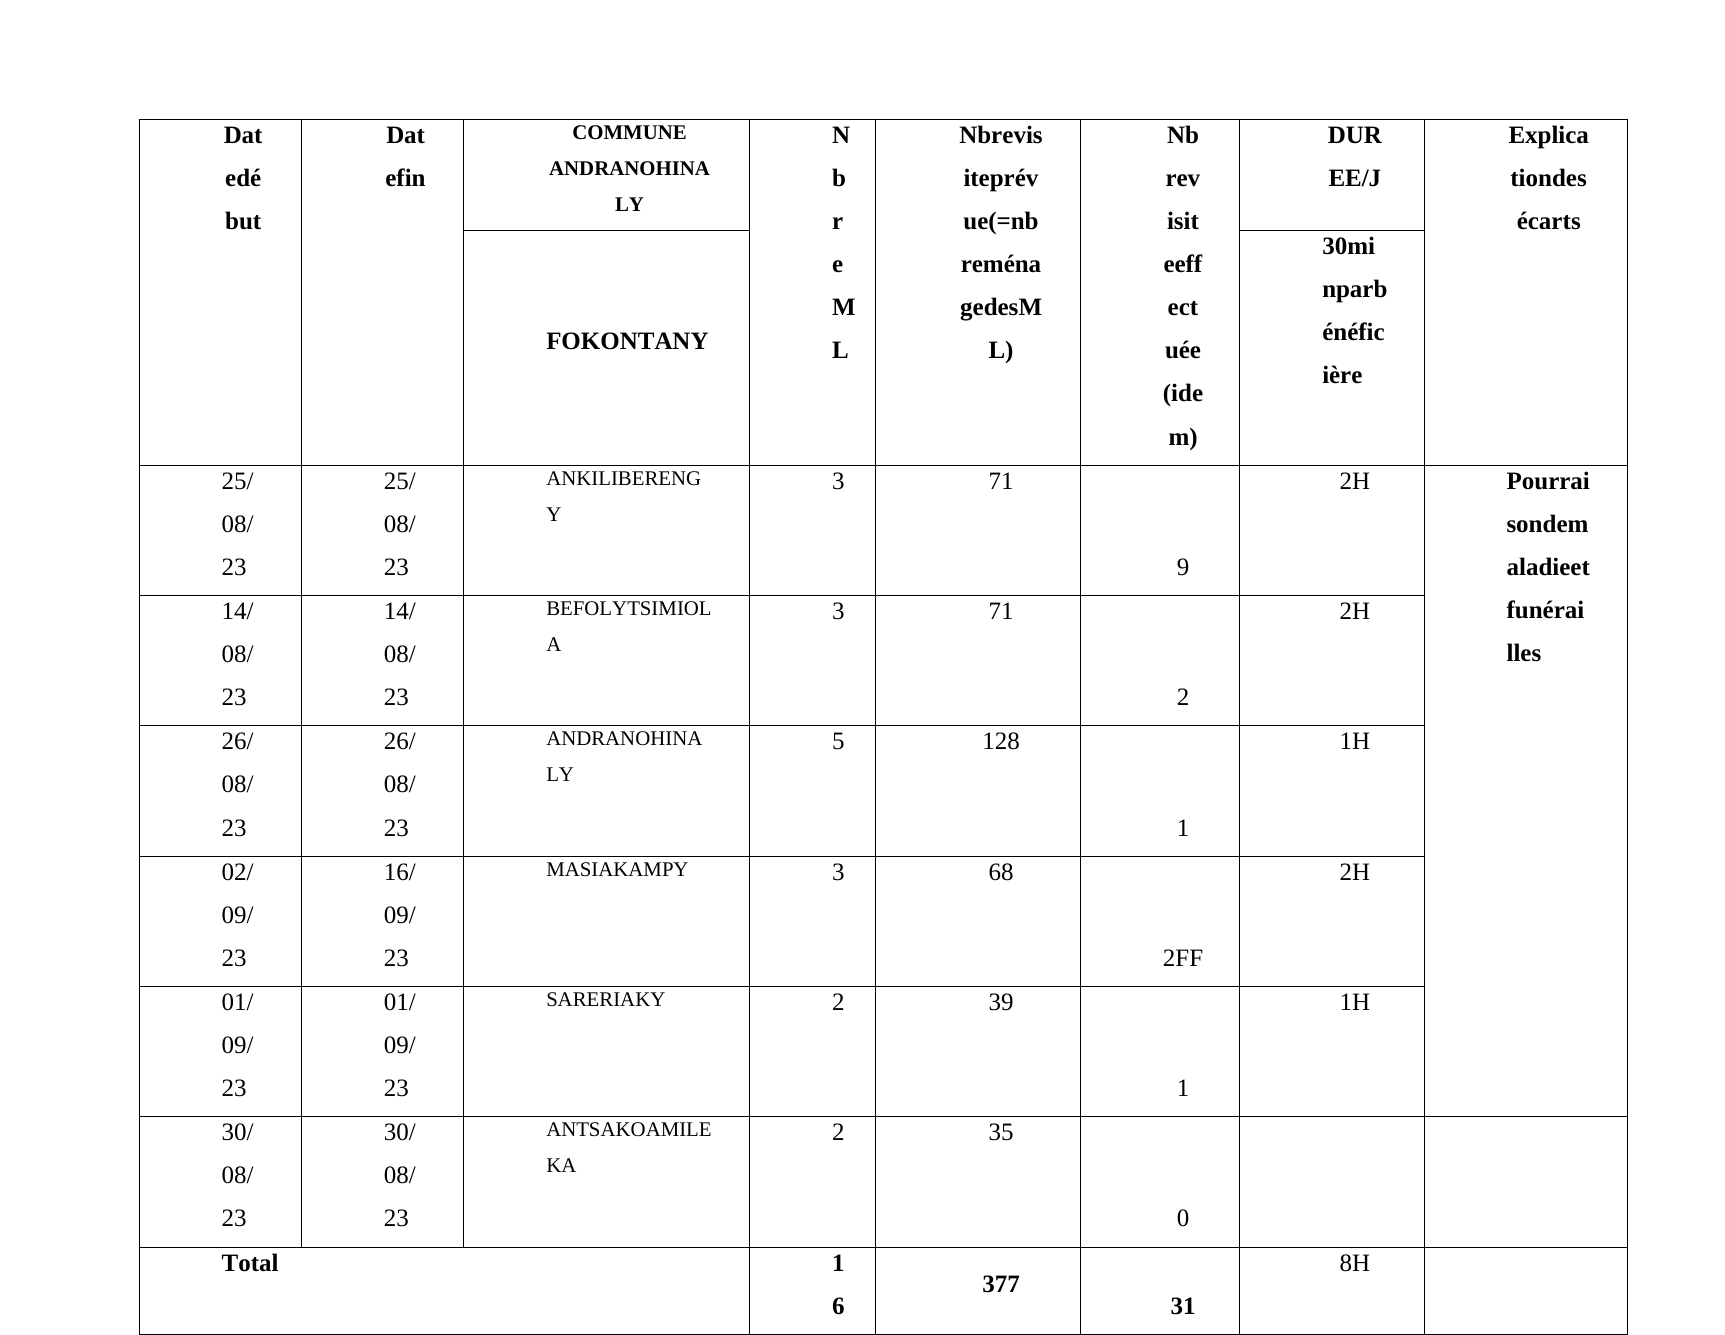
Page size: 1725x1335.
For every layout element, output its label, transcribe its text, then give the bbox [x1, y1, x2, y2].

table_cell 30/08/23 [302, 1117, 463, 1247]
table_cell 3 [750, 857, 875, 986]
table_cell 25/08/23 [302, 466, 463, 595]
table_cell 2H [1240, 466, 1424, 595]
table_cell 2H [1240, 596, 1424, 725]
table_cell 68 [876, 857, 1080, 986]
table_cell 128 [876, 726, 1080, 856]
table_header Nbre visite prévue (=nbre ménage des ML) [876, 120, 1080, 465]
table_cell BEFOLY TSIMIOLA [464, 596, 749, 725]
table_cell ANDRANOHINALY [464, 726, 749, 856]
table_cell 01/09/23 [140, 987, 301, 1116]
table_cell 3 [750, 596, 875, 725]
table_cell 71 [876, 596, 1080, 725]
table_header DUREE/J [1240, 120, 1424, 230]
table_cell 0 [1081, 1117, 1239, 1247]
table_cell MASIAKAMPY [464, 857, 749, 986]
table_cell 30 min par bénéficière [1240, 231, 1424, 465]
table_cell 01/09/23 [302, 987, 463, 1116]
table_cell 25/08/23 [140, 466, 301, 595]
table_cell FOKONTANY [464, 231, 749, 465]
table_cell 16/09/23 [302, 857, 463, 986]
table_cell 2 [750, 1117, 875, 1247]
table_cell [1425, 1117, 1627, 1247]
table_cell 39 [876, 987, 1080, 1116]
table_cell 9 [1081, 466, 1239, 595]
table_cell 3 [750, 466, 875, 595]
table_cell 30/08/23 [140, 1117, 301, 1247]
table_cell 2FF [1081, 857, 1239, 986]
table_cell SARERIAKY [464, 987, 749, 1116]
table_cell 1 [1081, 726, 1239, 856]
table_cell 02/09/23 [140, 857, 301, 986]
table_cell 35 [876, 1117, 1080, 1247]
table_header COMMUNE ANDRANOHINALY [464, 120, 749, 230]
table_cell Pour raison de maladie et funérailles [1425, 466, 1627, 1116]
table_cell 26/08/23 [302, 726, 463, 856]
table_header Date fin [302, 120, 463, 465]
table_header Nbre ML [750, 120, 875, 465]
table_cell 2 [1081, 596, 1239, 725]
table_cell 2H [1240, 857, 1424, 986]
table_cell 1H [1240, 726, 1424, 856]
table_header Explication des écarts [1425, 120, 1627, 465]
table_cell 1H [1240, 987, 1424, 1116]
table_cell [1240, 1117, 1424, 1247]
table_header Nbre visite effectuée (idem) [1081, 120, 1239, 465]
table_cell 377 [876, 1248, 1080, 1334]
table_cell 16 [750, 1248, 875, 1334]
table_cell 5 [750, 726, 875, 856]
table_cell 71 [876, 466, 1080, 595]
table_cell 14/08/23 [140, 596, 301, 725]
table_header Date début [140, 120, 301, 465]
table_cell [1425, 1248, 1627, 1334]
table_cell ANTSAKOAMILEKA [464, 1117, 749, 1247]
table_cell Total [140, 1248, 749, 1334]
table_cell 31 [1081, 1248, 1239, 1334]
table_cell 26/08/23 [140, 726, 301, 856]
table_cell 8H [1240, 1248, 1424, 1334]
table_cell ANKILIBERENGY [464, 466, 749, 595]
table_cell 2 [750, 987, 875, 1116]
table_cell 14/08/23 [302, 596, 463, 725]
table_cell 1 [1081, 987, 1239, 1116]
